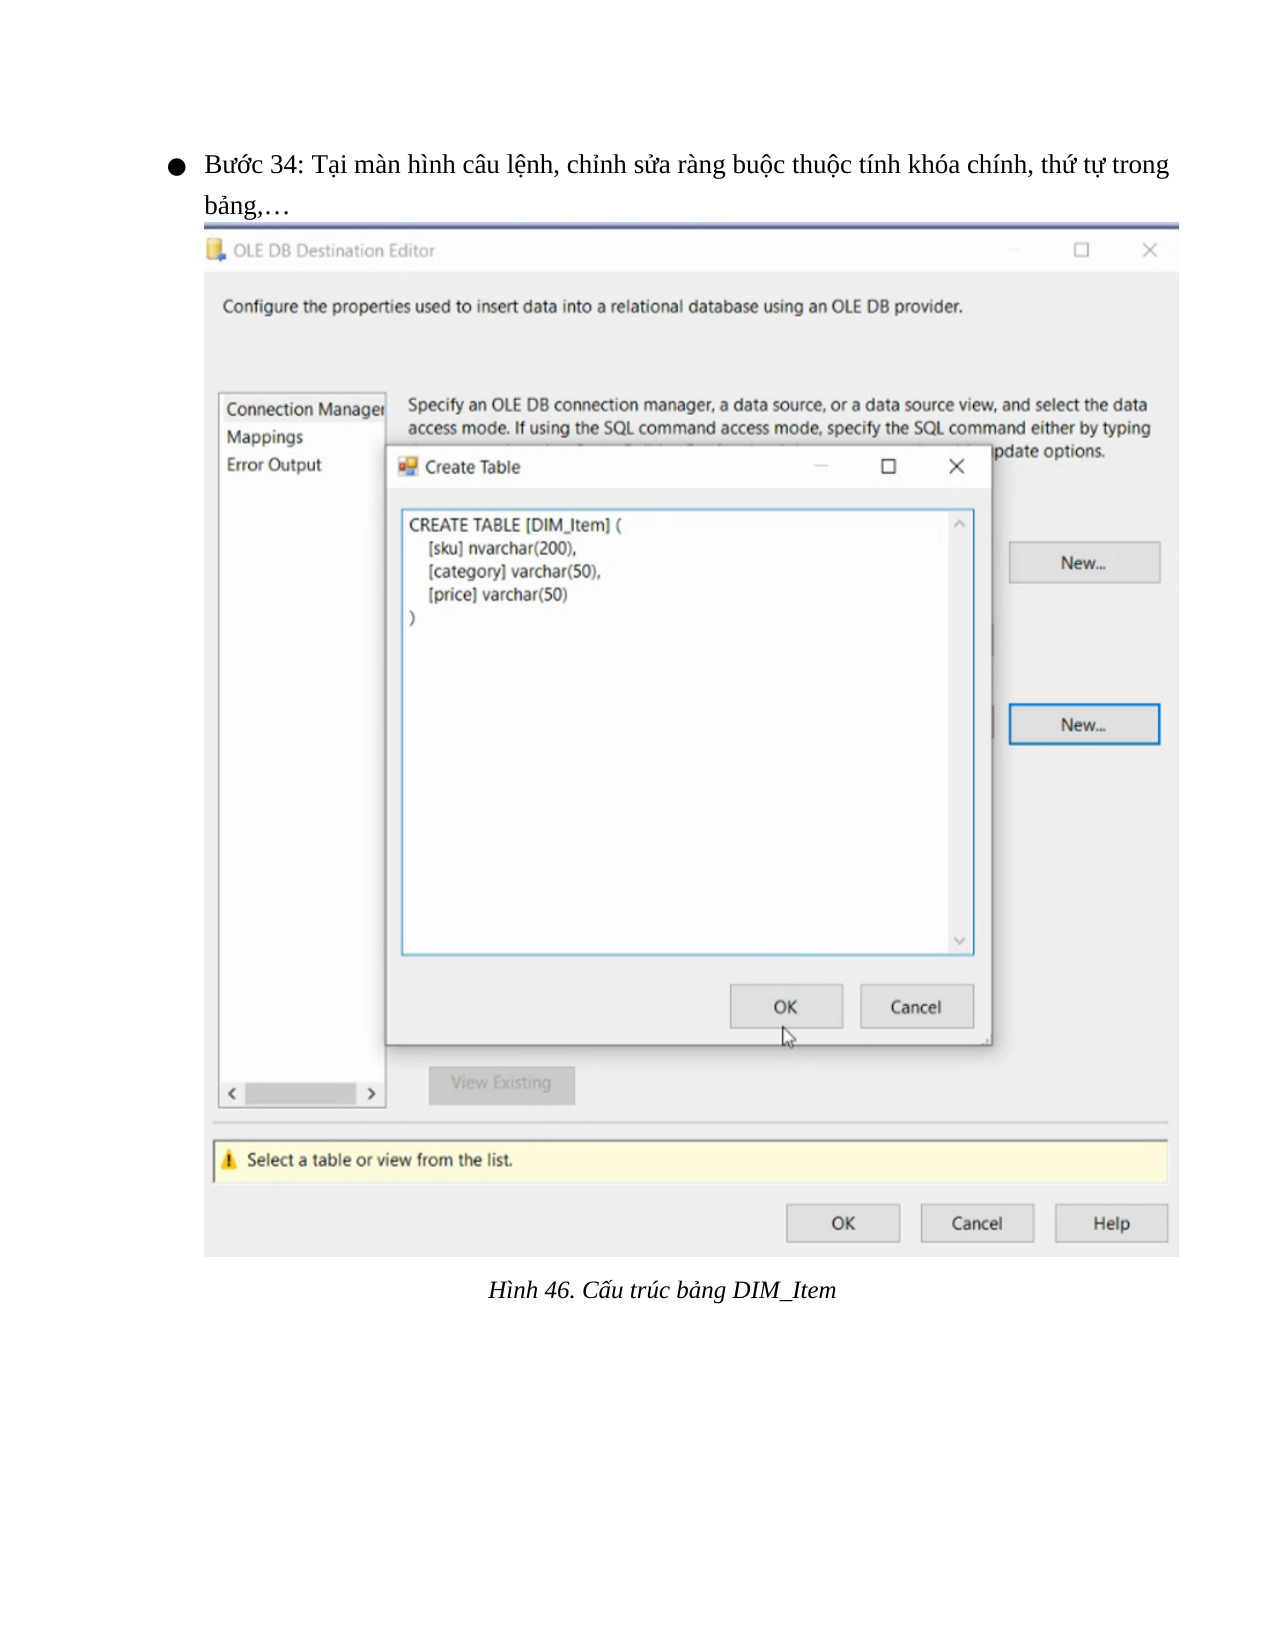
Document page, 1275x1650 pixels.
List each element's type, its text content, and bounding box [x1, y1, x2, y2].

picture [204, 222, 1180, 1257]
text Hình 46. Cấu trúc bảng DIM_Item [129, 1275, 1198, 1304]
